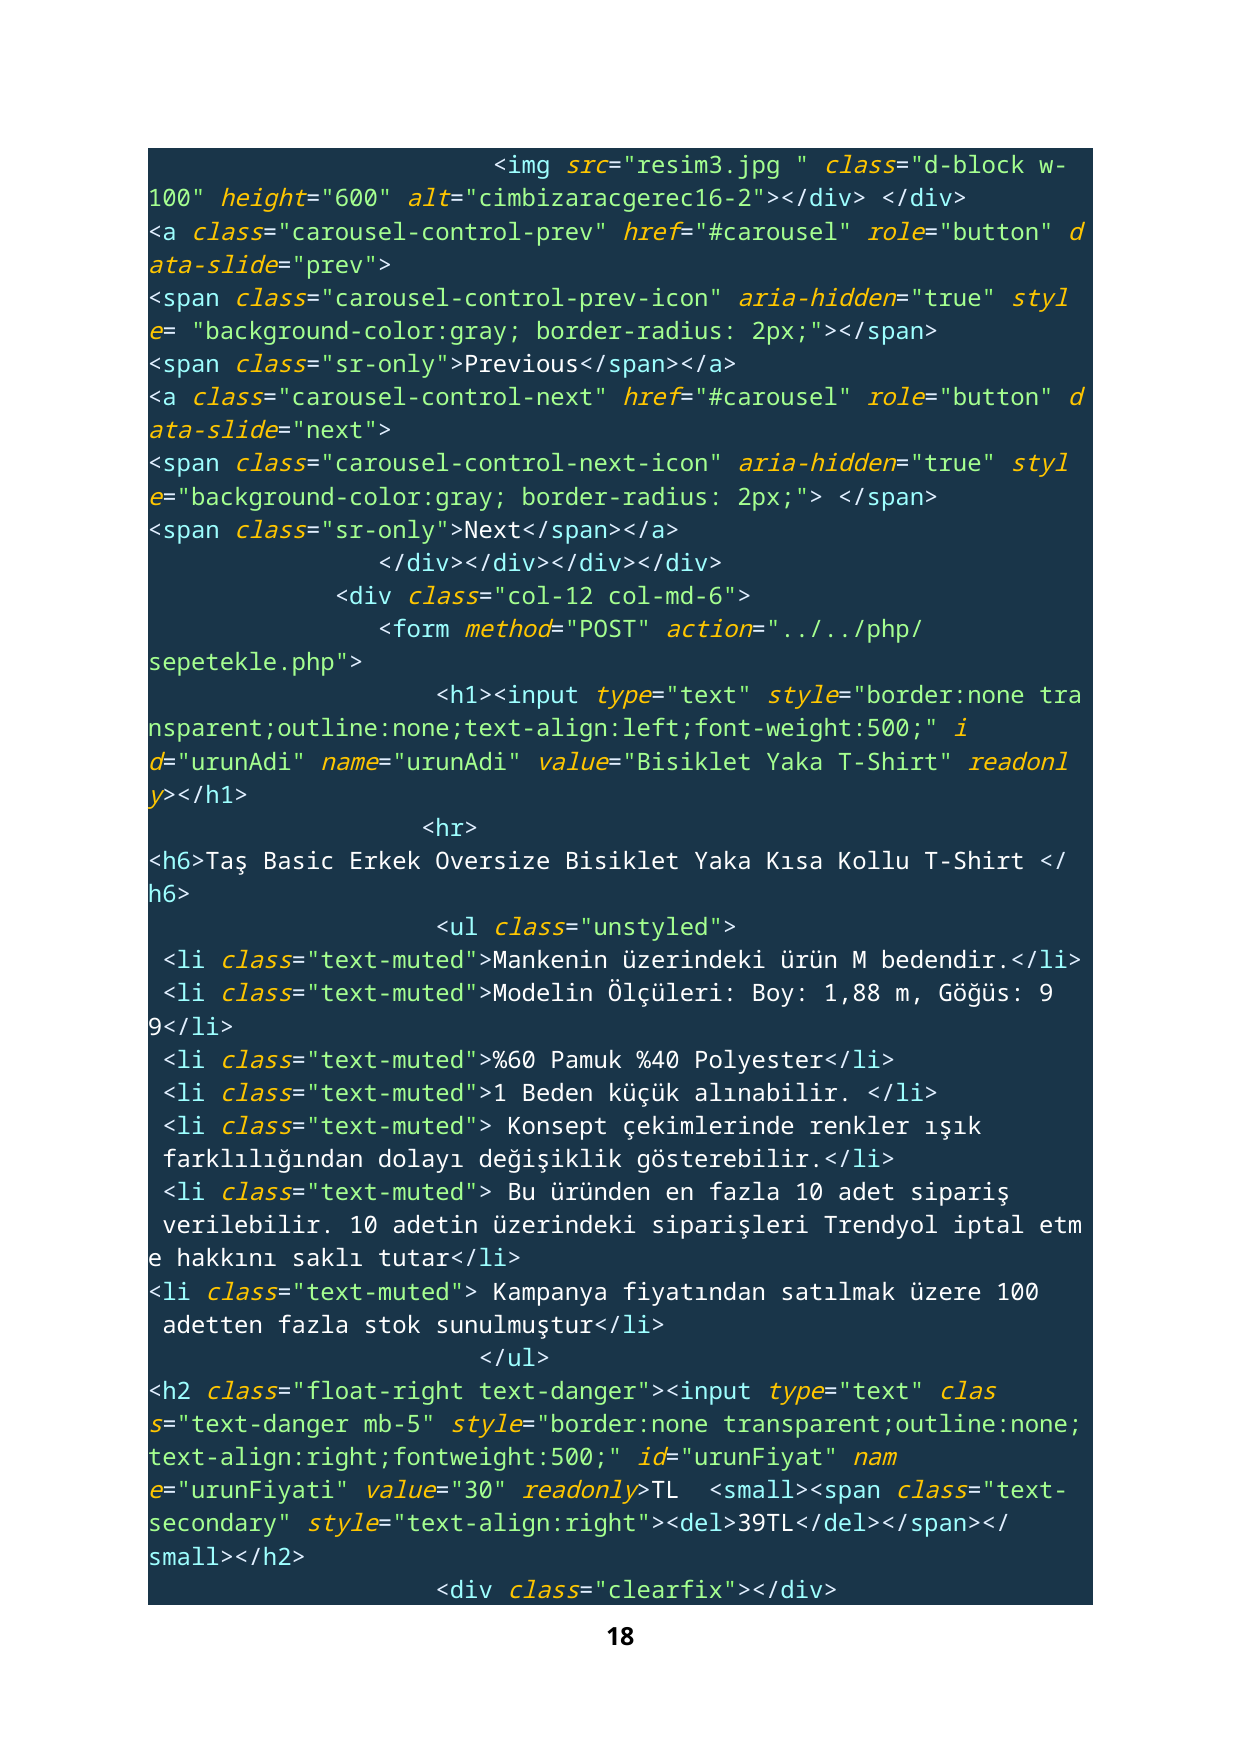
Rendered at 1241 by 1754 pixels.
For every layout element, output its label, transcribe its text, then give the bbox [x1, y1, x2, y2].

text <form method="POST" action="../../php/sepetekle.php"> [148, 611, 1093, 678]
text <ul class="unstyled"> [148, 909, 1093, 943]
text <span class="carousel-control-next-icon" aria-hidden="true" style="background-color:gray; border-radius: 2px;"> </span> <span class="sr-only">Next</span></a> [148, 446, 1093, 545]
text verilebilir. 10 adetin üzerindeki siparişleri Trendyol iptal etme hakkını saklı tutar</li> [148, 1208, 1093, 1274]
text </ul> [148, 1340, 1093, 1373]
text <h6>Taş Basic Erkek Oversize Bisiklet Yaka Kısa Kollu T-Shirt </h6> [148, 843, 1093, 909]
text <span class="sr-only">Previous</span></a> [148, 346, 1093, 379]
text farklılığından dolayı değişiklik gösterebilir.</li> [148, 1141, 1093, 1174]
text <li class="text-muted">Mankenin üzerindeki ürün M bedendir.</li> [148, 943, 1093, 976]
text <a class="carousel-control-next" href="#carousel" role="button" data-slide="next"> [148, 379, 1093, 446]
text <img src="resim3.jpg " class="d-block w-100" height="600" alt="cimbizaracgerec16-2"></div> </div> [148, 148, 1093, 214]
text <div class="col-12 col-md-6"> [148, 578, 1093, 611]
text <h2 class="float-right text-danger"><input type="text" class="text-danger mb-5" style="border:none transparent;outline:none;text-align:right;fontweight:500;" id="urunFiyat" name="urunFiyati" value="30" readonly>TL <small><span class="text-secondary" style="text-align:right"><del>39TL</del></span></small></h2> [148, 1373, 1093, 1572]
text adetten fazla stok sunulmuştur</li> [148, 1307, 1093, 1340]
text <span class="carousel-control-prev-icon" aria-hidden="true" style= "background-color:gray; border-radius: 2px;"></span> [148, 280, 1093, 346]
text <a class="carousel-control-prev" href="#carousel" role="button" data-slide="prev"> [148, 214, 1093, 280]
text <li class="text-muted">1 Beden küçük alınabilir. </li> [148, 1075, 1093, 1108]
text <li class="text-muted"> Kampanya fiyatından satılmak üzere 100 [148, 1274, 1093, 1307]
text <li class="text-muted">Modelin Ölçüleri: Boy: 1,88 m, Göğüs: 99</li> [148, 976, 1093, 1042]
text <h1><input type="text" style="border:none transparent;outline:none;text-align:left;font-weight:500;" id="urunAdi" name="urunAdi" value="Bisiklet Yaka T-Shirt" readonly></h1> [148, 678, 1093, 810]
text <li class="text-muted"> Konsept çekimlerinde renkler ışık [148, 1108, 1093, 1141]
text </div></div></div></div> [148, 545, 1093, 578]
text <hr> [148, 810, 1093, 843]
text <div class="clearfix"></div> [148, 1572, 1093, 1605]
text <li class="text-muted"> Bu üründen en fazla 10 adet sipariş [148, 1174, 1093, 1208]
text <li class="text-muted">%60 Pamuk %40 Polyester</li> [148, 1042, 1093, 1075]
